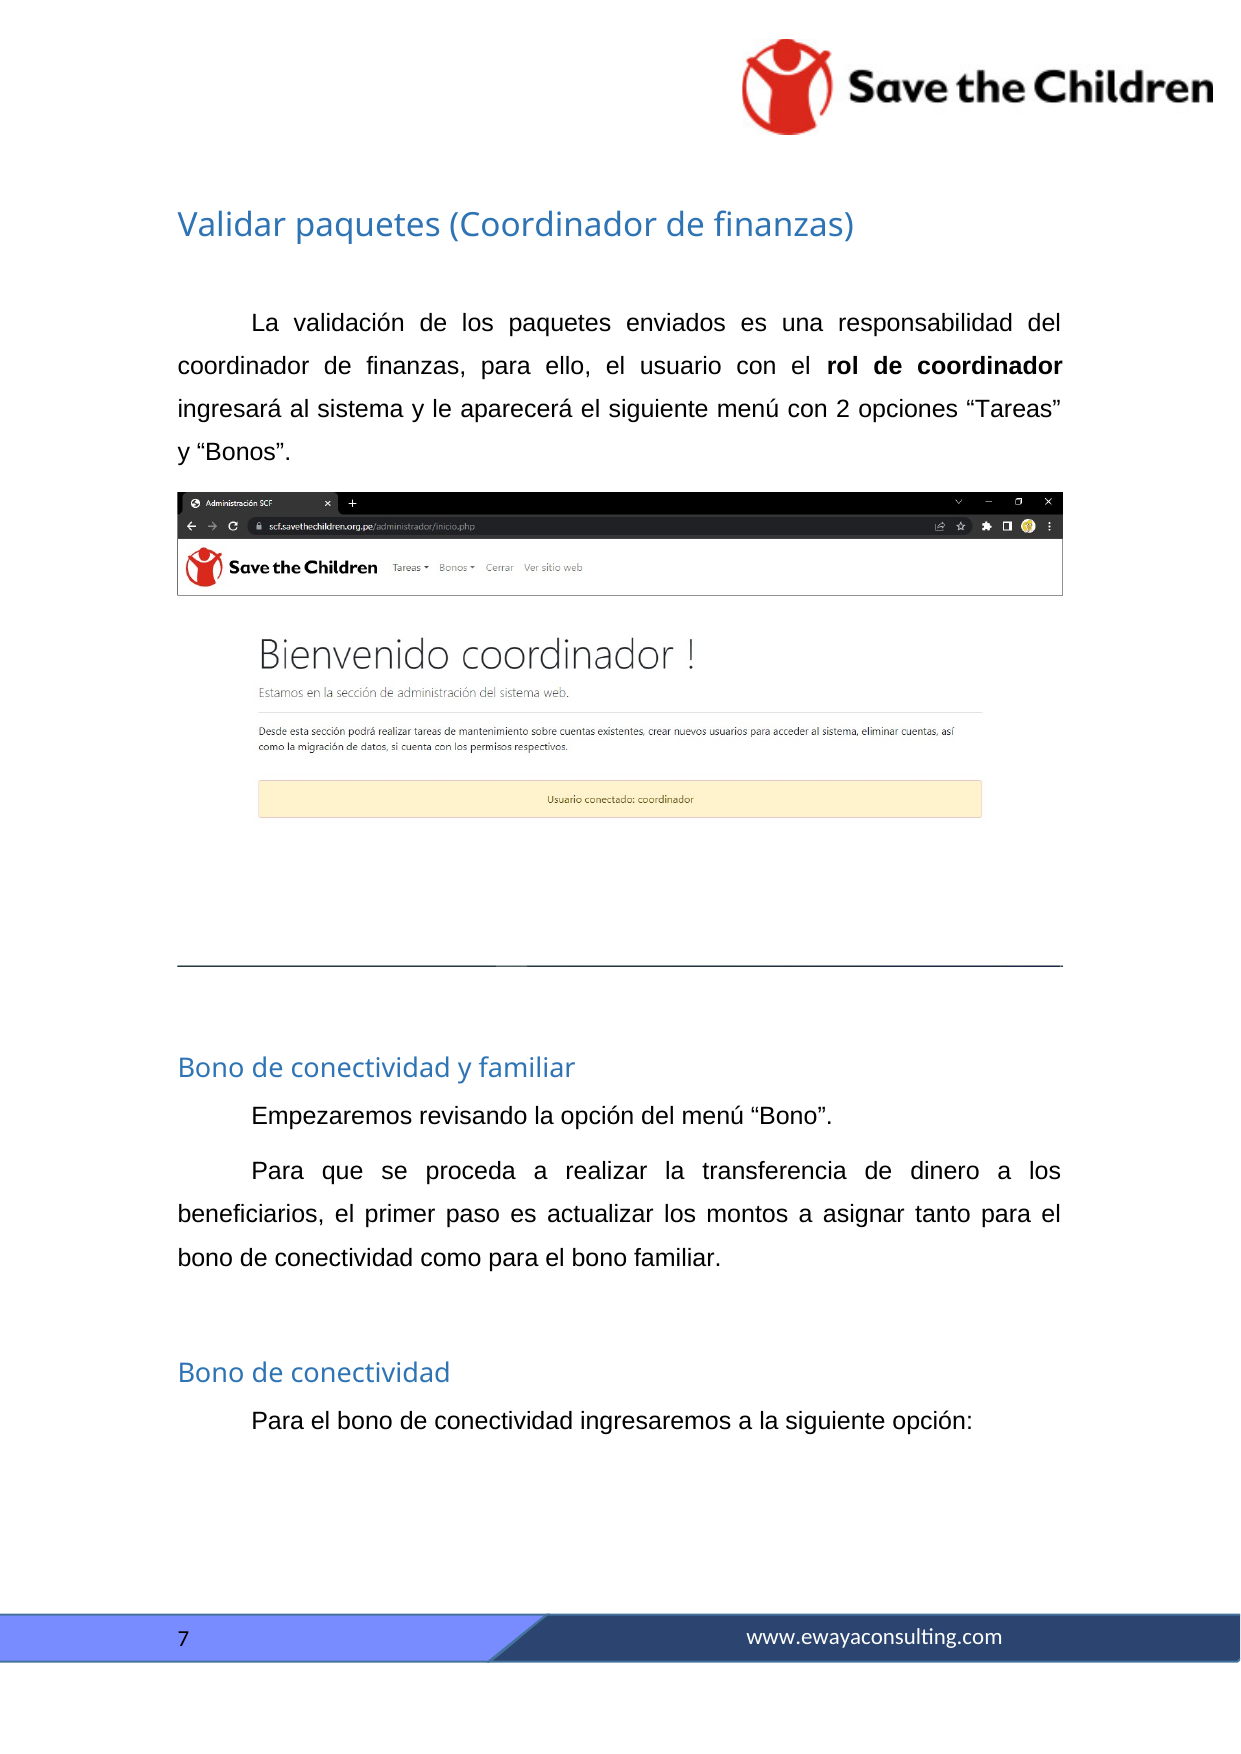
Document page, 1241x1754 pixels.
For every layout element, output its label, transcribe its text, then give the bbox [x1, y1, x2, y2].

subtitle Bono de conectividad y familiar [177, 1048, 1063, 1085]
subtitle Bono de conectividad [177, 1354, 1063, 1391]
text Para el bono de conectividad ingresaremos a la siguiente opción: [177, 1406, 1063, 1435]
subtitle Validar paquetes (Coordinador de finanzas) [177, 201, 1063, 246]
text Empezaremos revisando la opción del menú “Bono”. [177, 1101, 1063, 1129]
text La validación de los paquetes enviados es una responsabilidad del coordinador de finanzas, para ello, el usuario con el rol de coordinador ingresará al sistema y le aparecerá el siguiente menú con 2 opciones “Tareas” y “Bonos”. [177, 308, 1063, 466]
picture [742, 39, 1213, 135]
picture [177, 492, 1063, 967]
text Para que se proceda a realizar la transferencia de dinero a los beneficiarios, el primer paso es actualizar los montos a asignar tanto para el bono de conectividad como para el bono familiar. [177, 1156, 1063, 1271]
